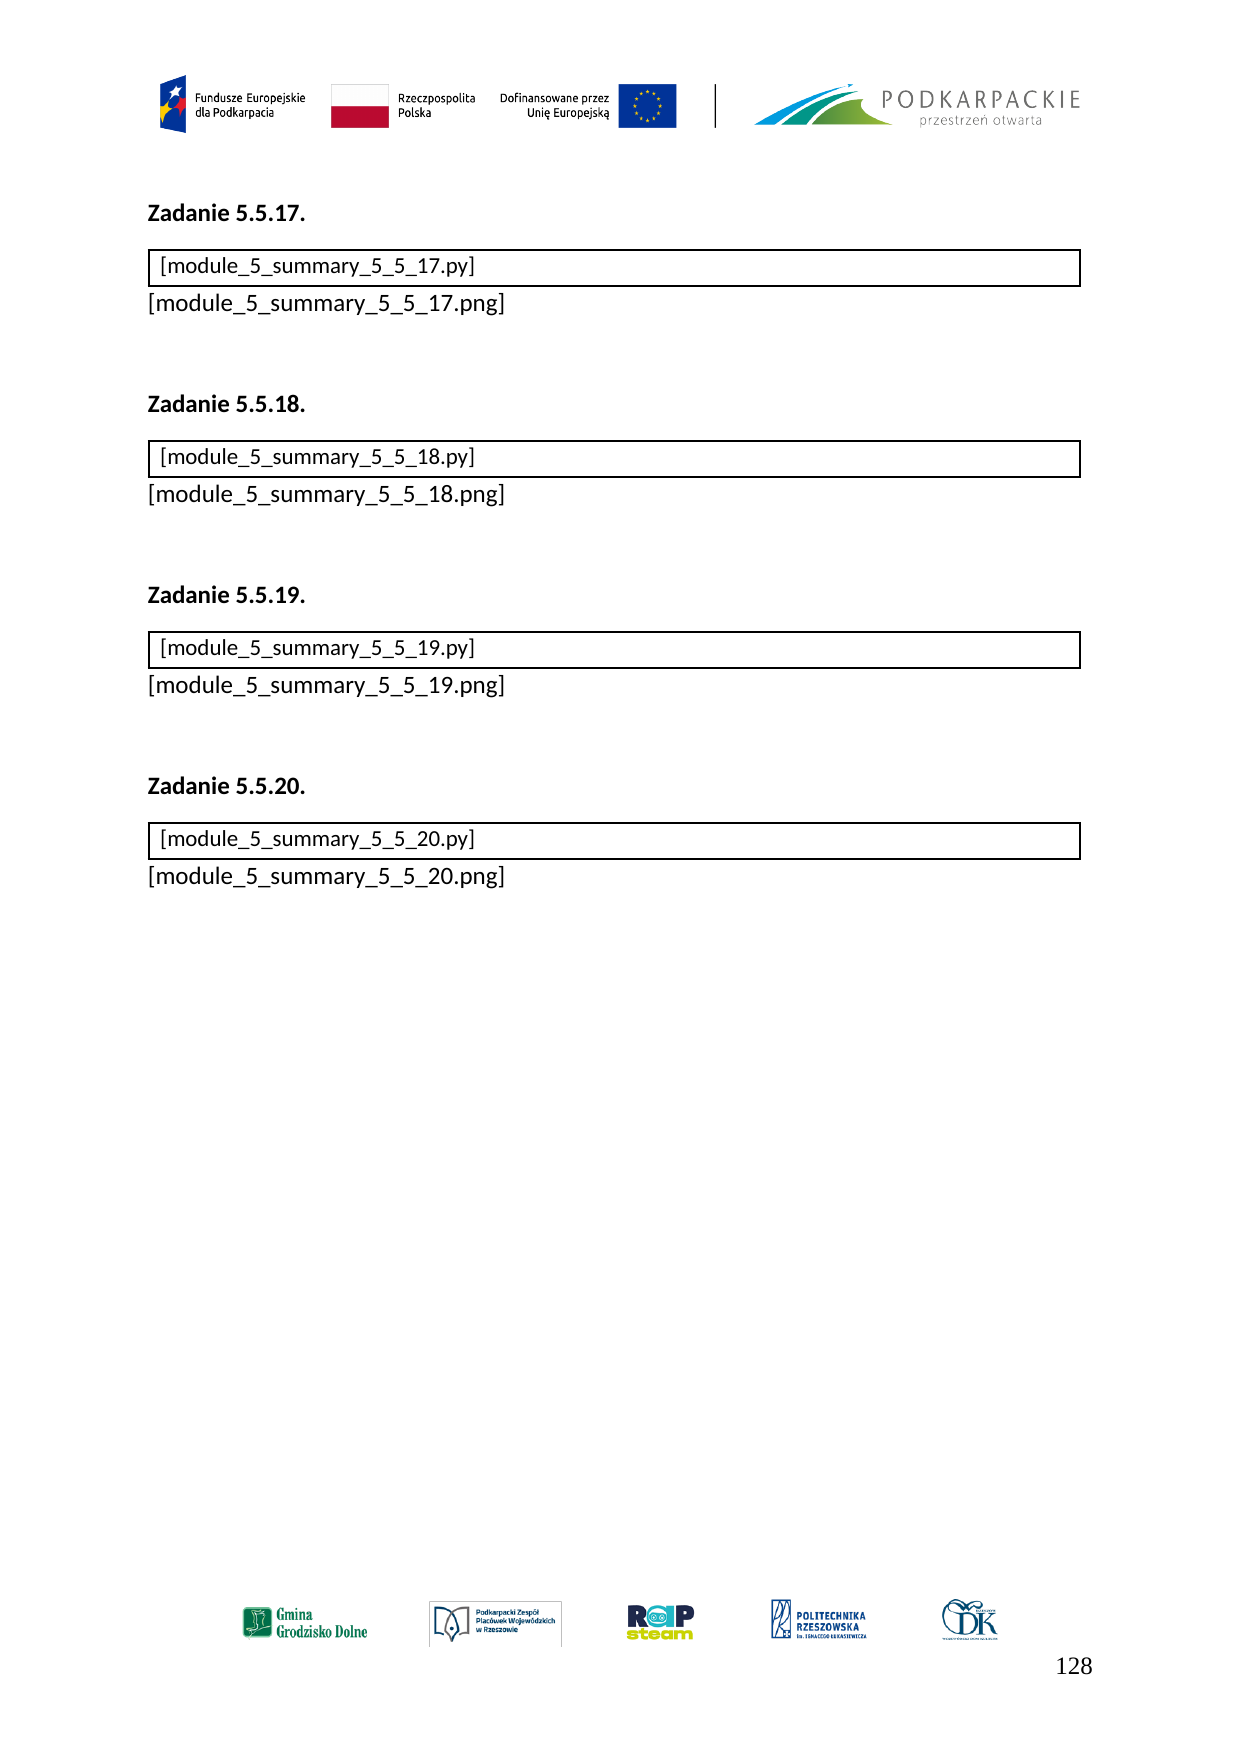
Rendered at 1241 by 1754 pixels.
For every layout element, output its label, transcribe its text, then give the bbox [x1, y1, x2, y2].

text Zadanie 5.5.18. [148, 388, 1092, 419]
table_header [module_5_summary_5_5_19.py] [150, 633, 1079, 667]
picture [242, 1585, 998, 1652]
table_header [module_5_summary_5_5_18.py] [150, 442, 1079, 476]
text [module_5_summary_5_5_18.png] [148, 478, 1092, 508]
text [module_5_summary_5_5_19.png] [148, 669, 1092, 699]
text [module_5_summary_5_5_20.png] [148, 860, 1092, 890]
table_header [module_5_summary_5_5_20.py] [150, 824, 1079, 858]
text Zadanie 5.5.19. [148, 579, 1092, 610]
text [module_5_summary_5_5_17.png] [148, 287, 1092, 317]
text Zadanie 5.5.20. [148, 770, 1092, 801]
table_header [module_5_summary_5_5_17.py] [150, 251, 1079, 285]
text Zadanie 5.5.17. [148, 197, 1092, 228]
picture [147, 60, 1093, 148]
